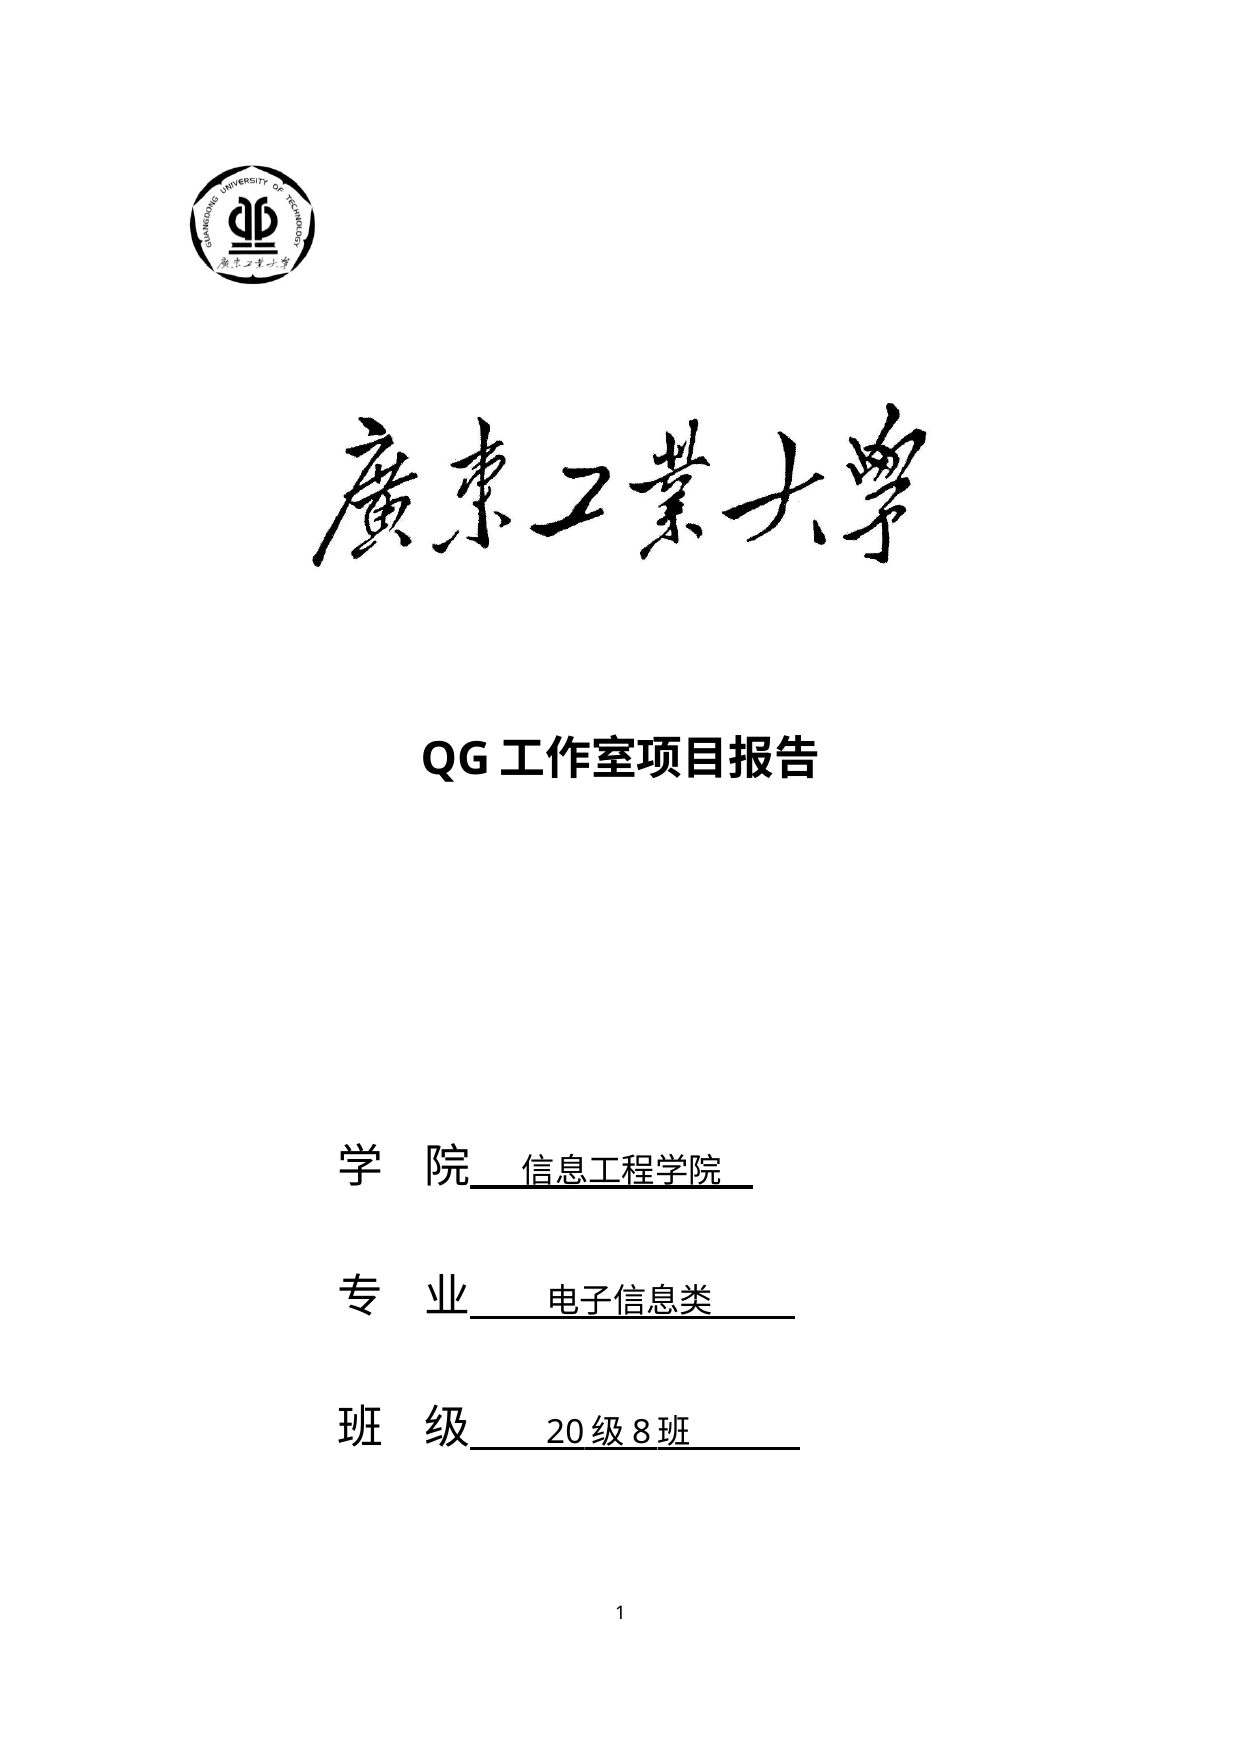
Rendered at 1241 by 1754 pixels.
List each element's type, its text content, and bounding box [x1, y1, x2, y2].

text 班 级 20级 8班 [187, 1375, 1053, 1472]
text 学 院 信息工程学院 [187, 1113, 1053, 1211]
text QG工作室项目报告 [187, 706, 1053, 803]
picture [308, 399, 932, 575]
picture [187, 161, 319, 288]
text 专 业 电子信息类 [187, 1244, 1053, 1342]
